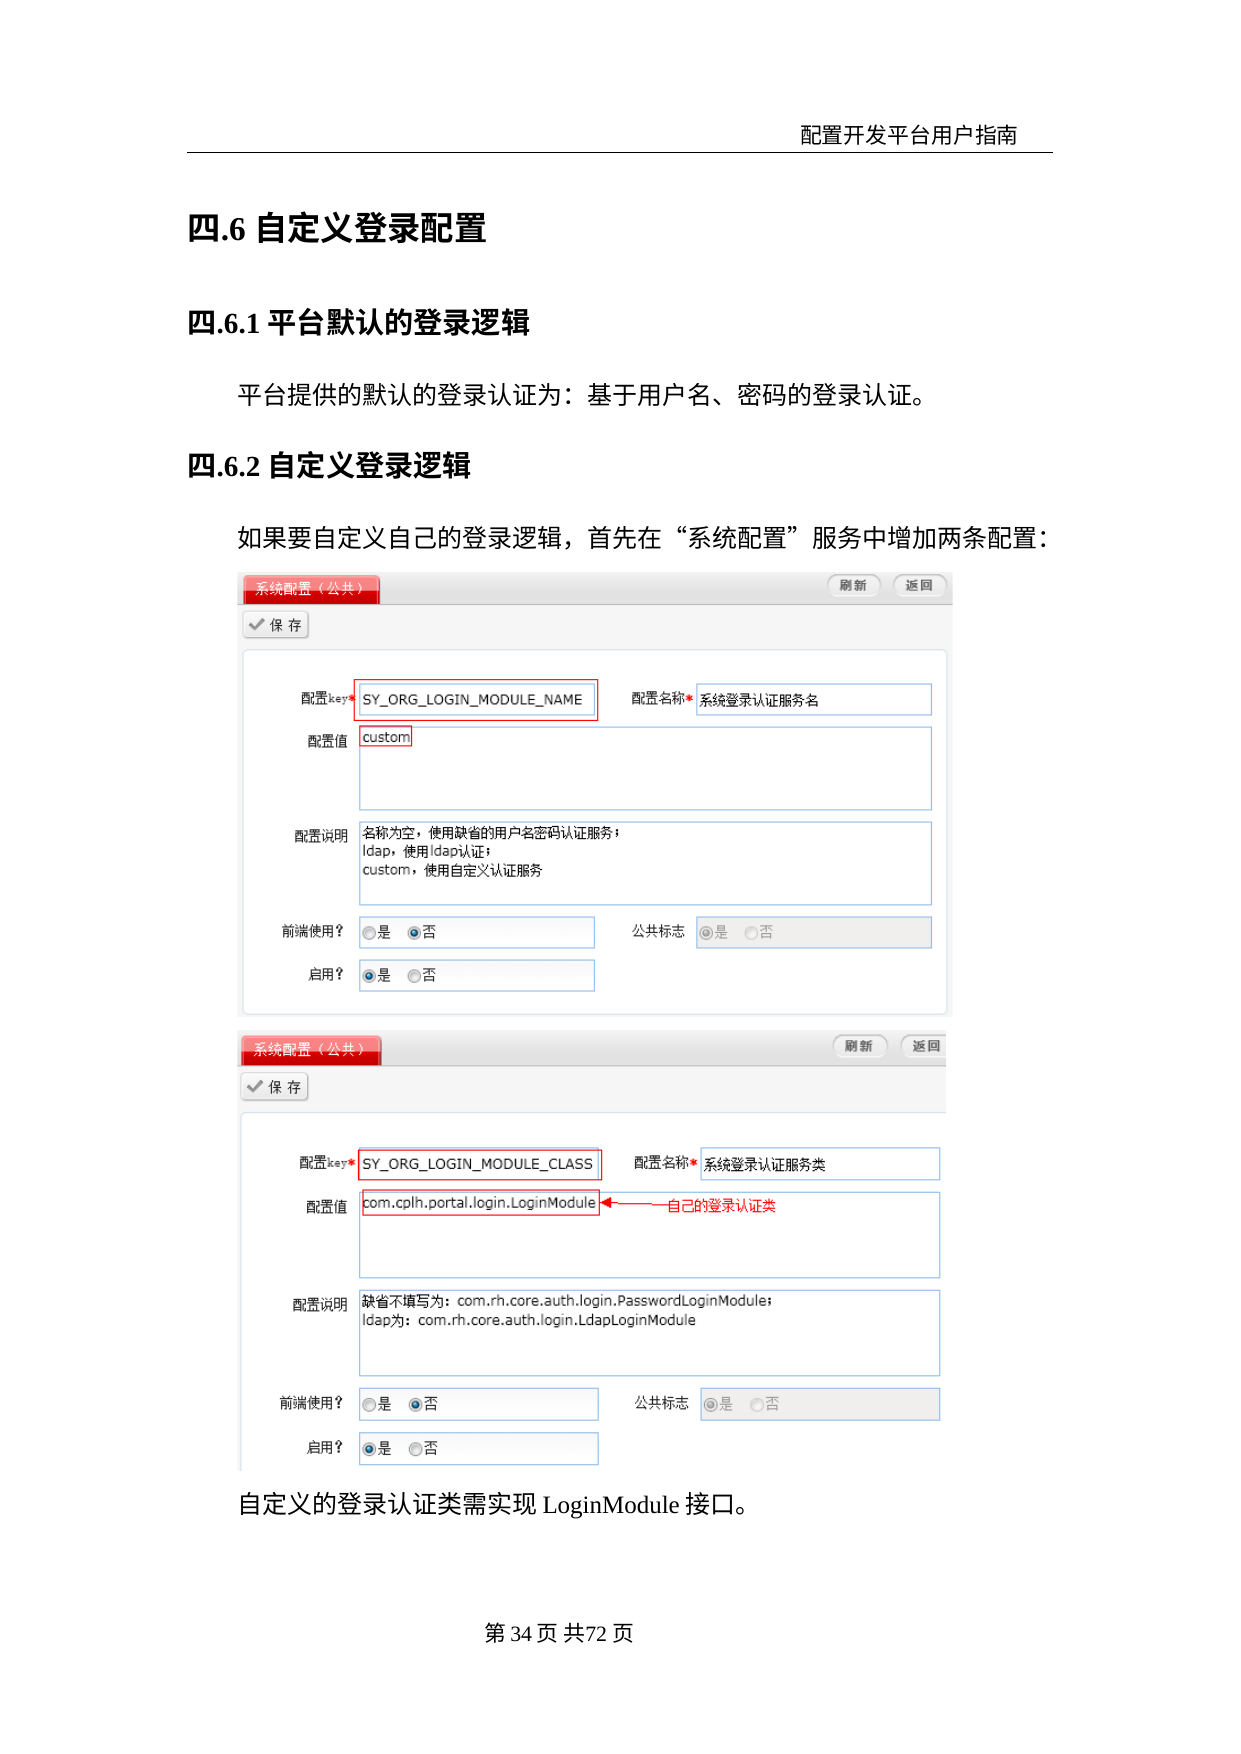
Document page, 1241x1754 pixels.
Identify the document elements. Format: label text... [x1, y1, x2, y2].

text 平台提供的默认的登录认证为：基于用户名、密码的登录认证。 [187, 375, 1053, 412]
text 如果要自定义自己的登录逻辑，首先在“系统配置”服务中增加两条配置： [187, 518, 1053, 554]
text 自定义的登录认证类需实现LoginModule接口。 [187, 1484, 1053, 1521]
text 自定义登录配置 [187, 202, 1053, 250]
text 平台默认的登录逻辑 [187, 299, 1053, 342]
picture [237, 572, 953, 1017]
text 自定义登录逻辑 [187, 442, 1053, 484]
picture [237, 1030, 946, 1471]
